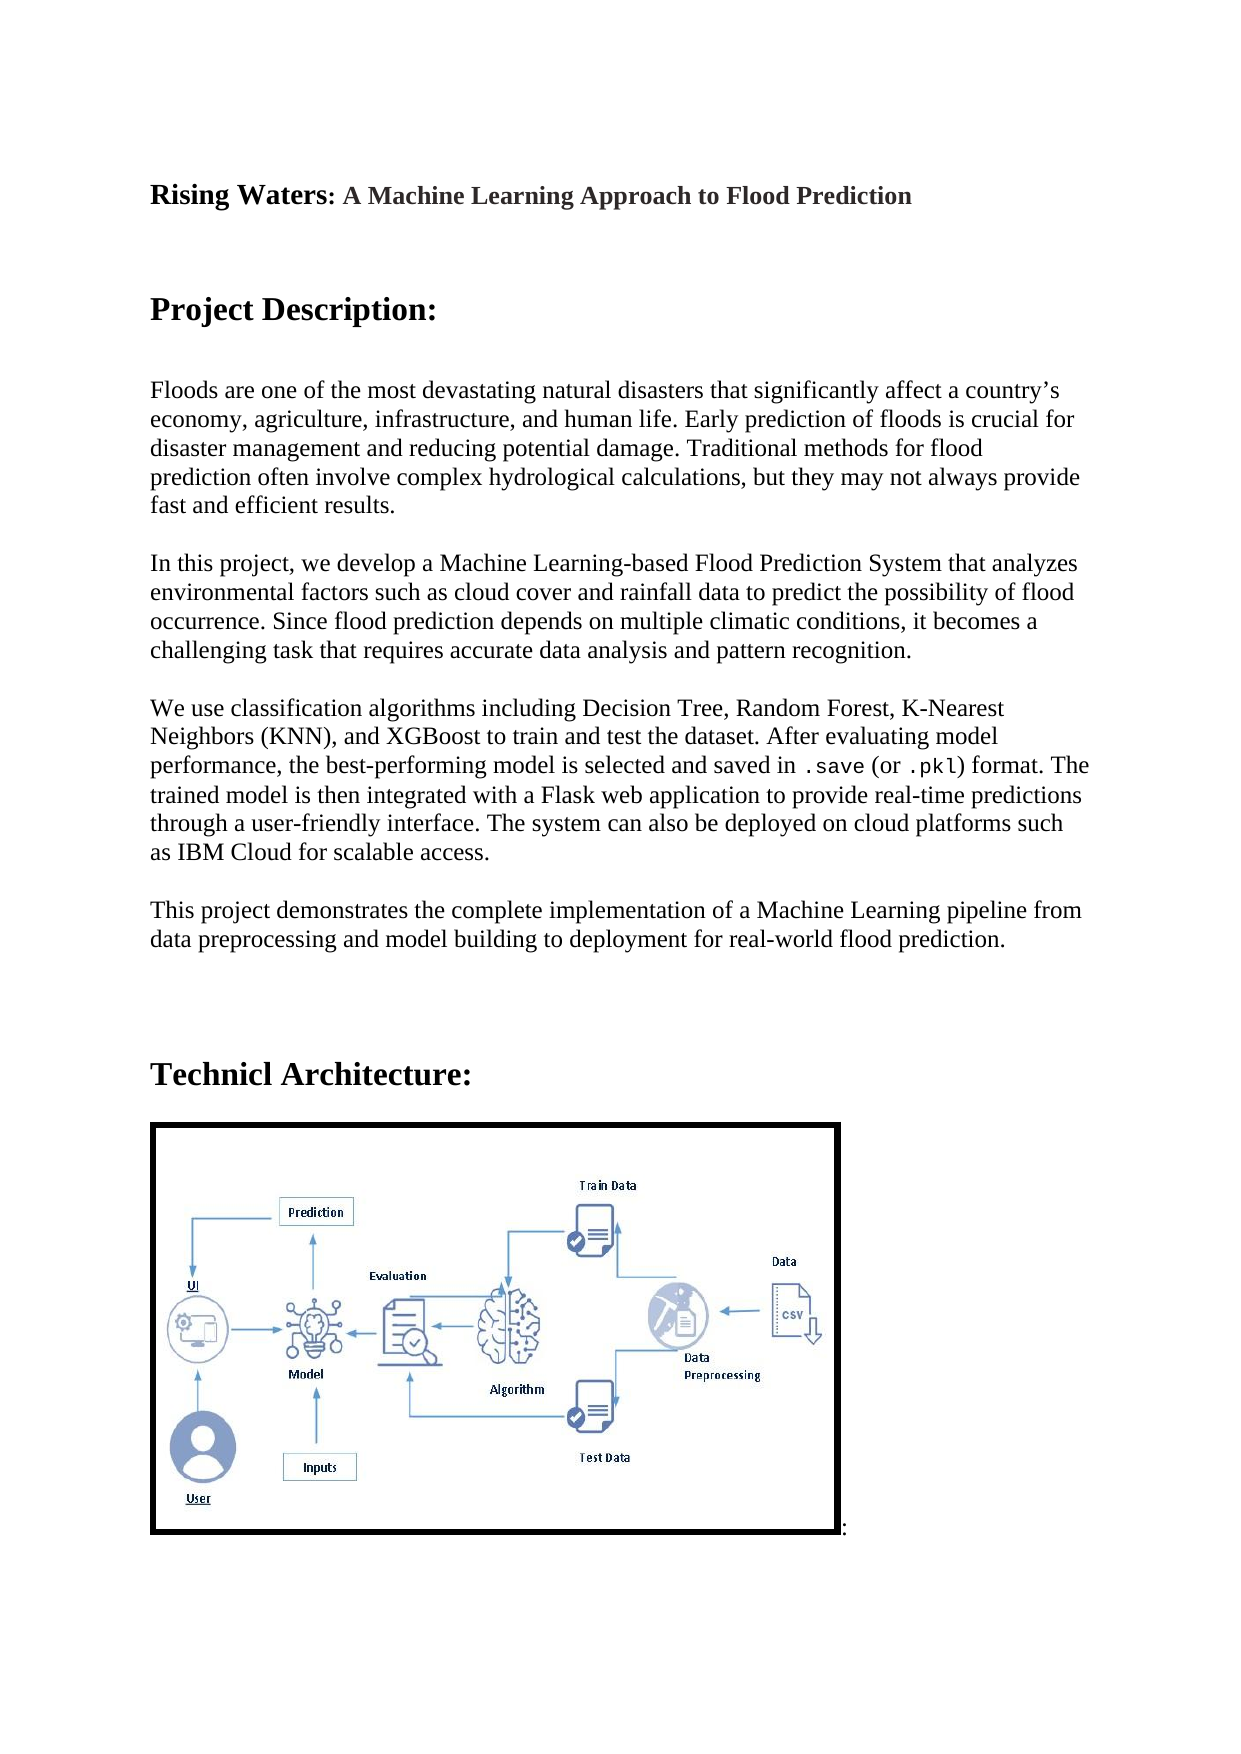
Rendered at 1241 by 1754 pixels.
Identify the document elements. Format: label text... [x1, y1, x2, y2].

picture [156, 1128, 834, 1529]
text Floods are one of the most devastating natural disasters that significantly affect a country’s economy, agriculture, infrastructure, and human life. Early prediction of floods is crucial for disaster management and reducing potential damage. Traditional methods for flood prediction often involve complex hydrological calculations, but they may not always provide fast and efficient results. [150, 376, 1090, 519]
text This project demonstrates the complete implementation of a Machine Learning pipeline from data preprocessing and model building to deployment for real-world flood prediction. [150, 895, 1090, 953]
text We use classification algorithms including Decision Tree, Random Forest, K-Nearest Neighbors (KNN), and XGBoost to train and test the dataset. After evaluating model performance, the best-performing model is selected and saved in .save (or .pkl) format. The trained model is then integrated with a Flask web application to provide real-time predictions through a user-friendly interface. The system can also be deployed on cloud platforms such as IBM Cloud for scalable access. [150, 693, 1090, 866]
subtitle Rising Waters: A Machine Learning Approach to Flood Prediction [150, 171, 1090, 210]
subtitle Project Description: [150, 289, 1090, 327]
text Technicl Architecture: [150, 1054, 1090, 1092]
text In this project, we develop a Machine Learning-based Flood Prediction System that analyzes environmental factors such as cloud cover and rainfall data to predict the possibility of flood occurrence. Since flood prediction depends on multiple climatic conditions, it becomes a challenging task that requires accurate data analysis and pattern recognition. [150, 548, 1090, 663]
